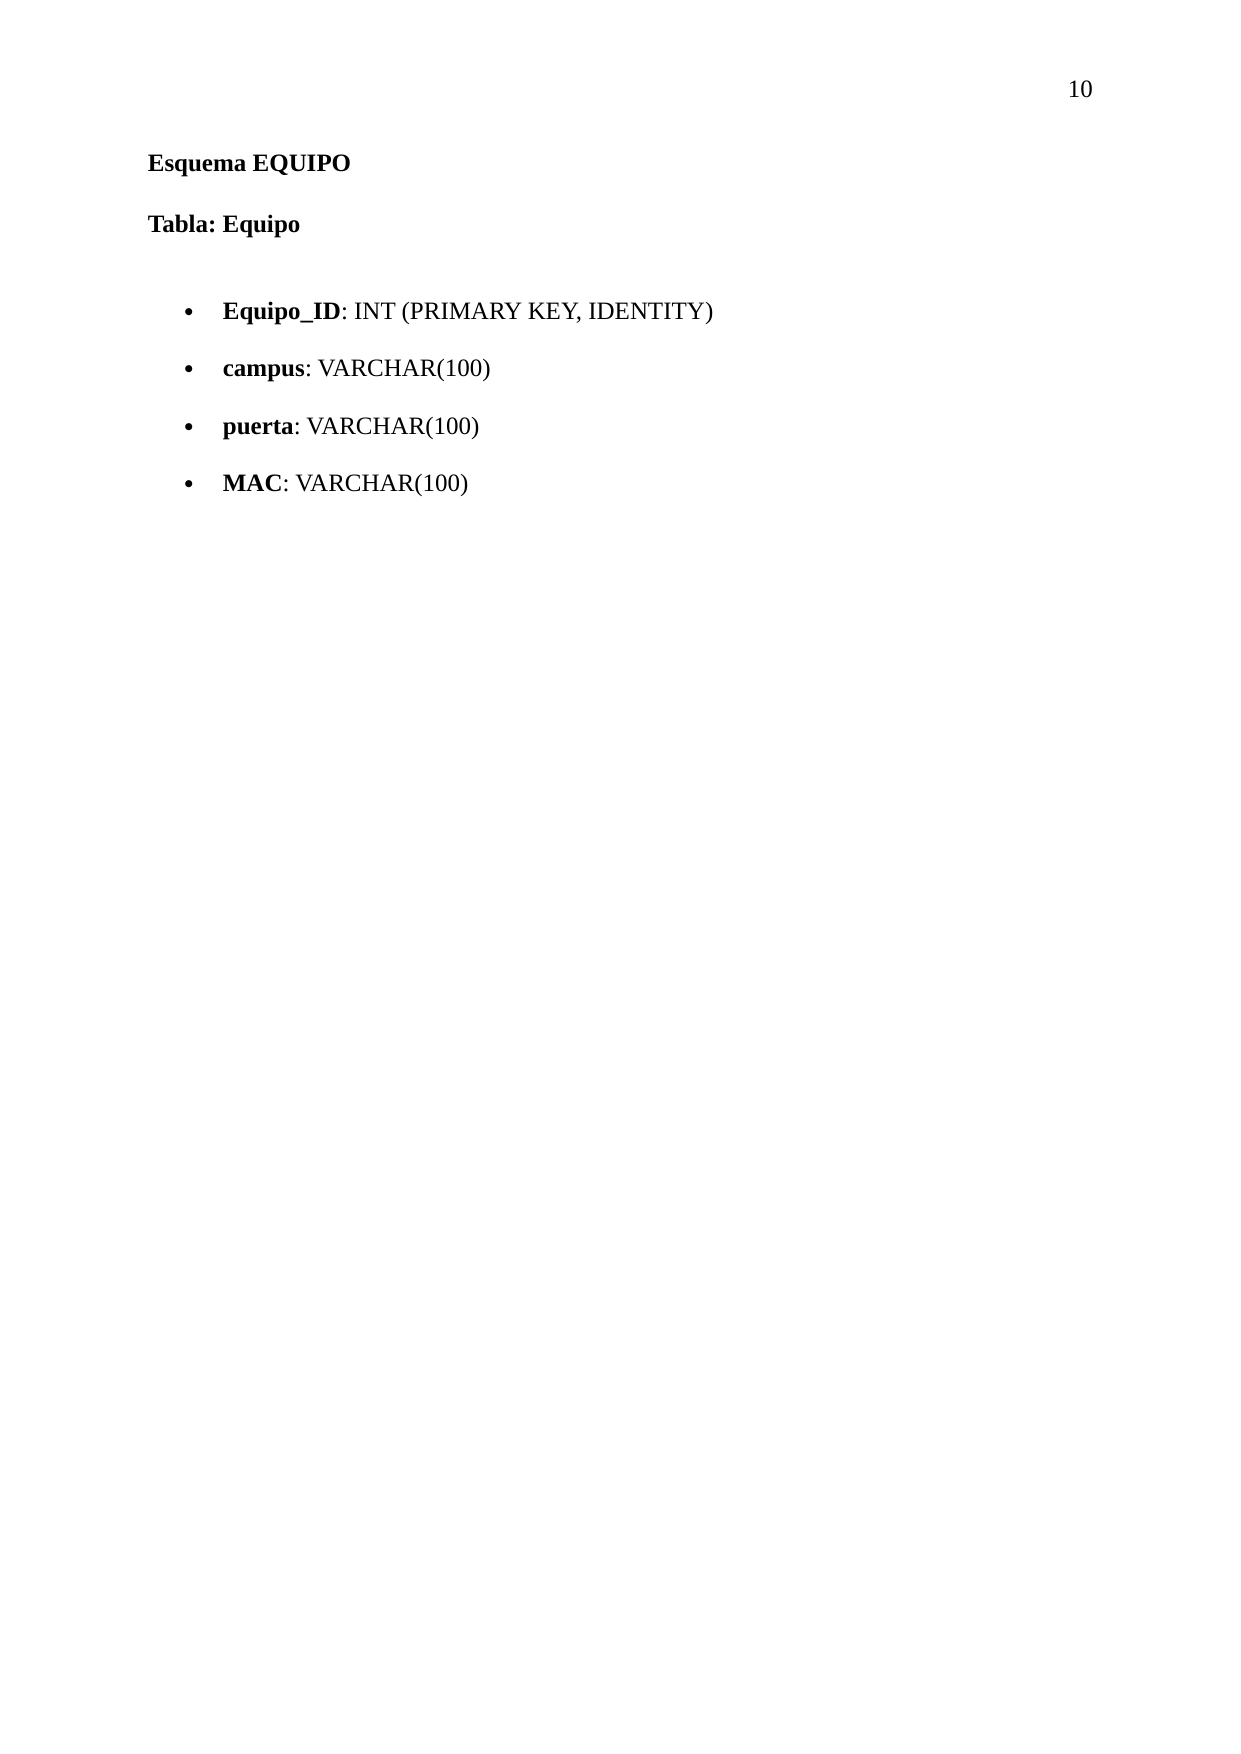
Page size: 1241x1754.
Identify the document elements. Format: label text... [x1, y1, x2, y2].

subtitle Tabla: Equipo [148, 209, 1092, 238]
list MAC: VARCHAR(100) [185, 468, 1092, 497]
list campus: VARCHAR(100) [185, 353, 1092, 382]
subtitle Esquema EQUIPO [148, 148, 1092, 176]
list puerta: VARCHAR(100) [185, 411, 1092, 440]
list Equipo_ID: INT (PRIMARY KEY, IDENTITY) [185, 296, 1092, 325]
